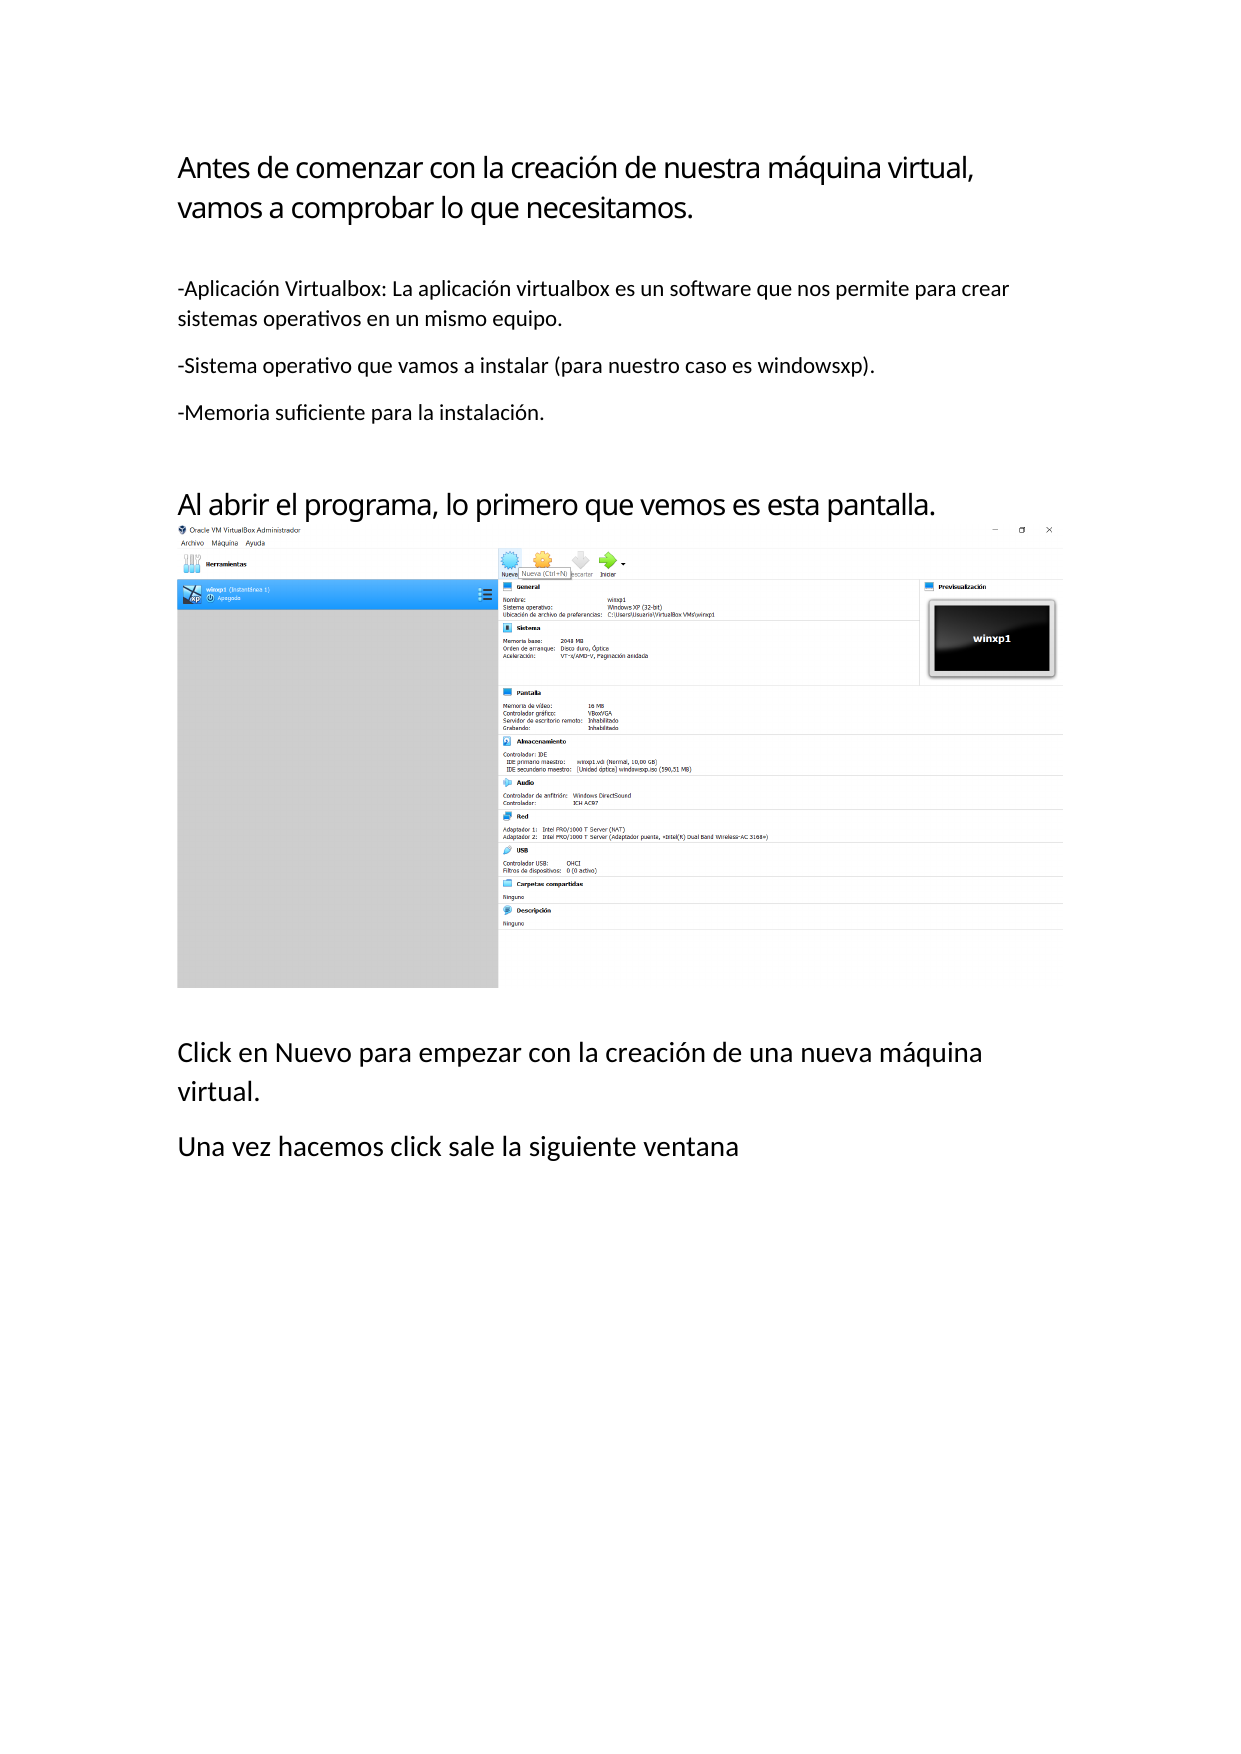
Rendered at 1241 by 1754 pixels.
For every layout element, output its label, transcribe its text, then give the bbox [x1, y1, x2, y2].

text -Aplicación Virtualbox: La aplicación virtualbox es un software que nos permite para crear sistemas operativos en un mismo equipo. [177, 274, 1063, 332]
text Click en Nuevo para empezar con la creación de una nueva máquina virtual. [177, 1034, 1063, 1108]
text -Memoria suficiente para la instalación. [177, 398, 1063, 426]
picture [177, 524, 1063, 988]
title Antes de comenzar con la creación de nuestra máquina virtual, vamos a comprobar lo que necesitamos. [177, 148, 1063, 227]
text -Sistema operativo que vamos a instalar (para nuestro caso es windowsxp). [177, 351, 1063, 379]
text Una vez hacemos click sale la siguiente ventana [177, 1128, 1063, 1164]
title Al abrir el programa, lo primero que vemos es esta pantalla. [177, 484, 1063, 524]
